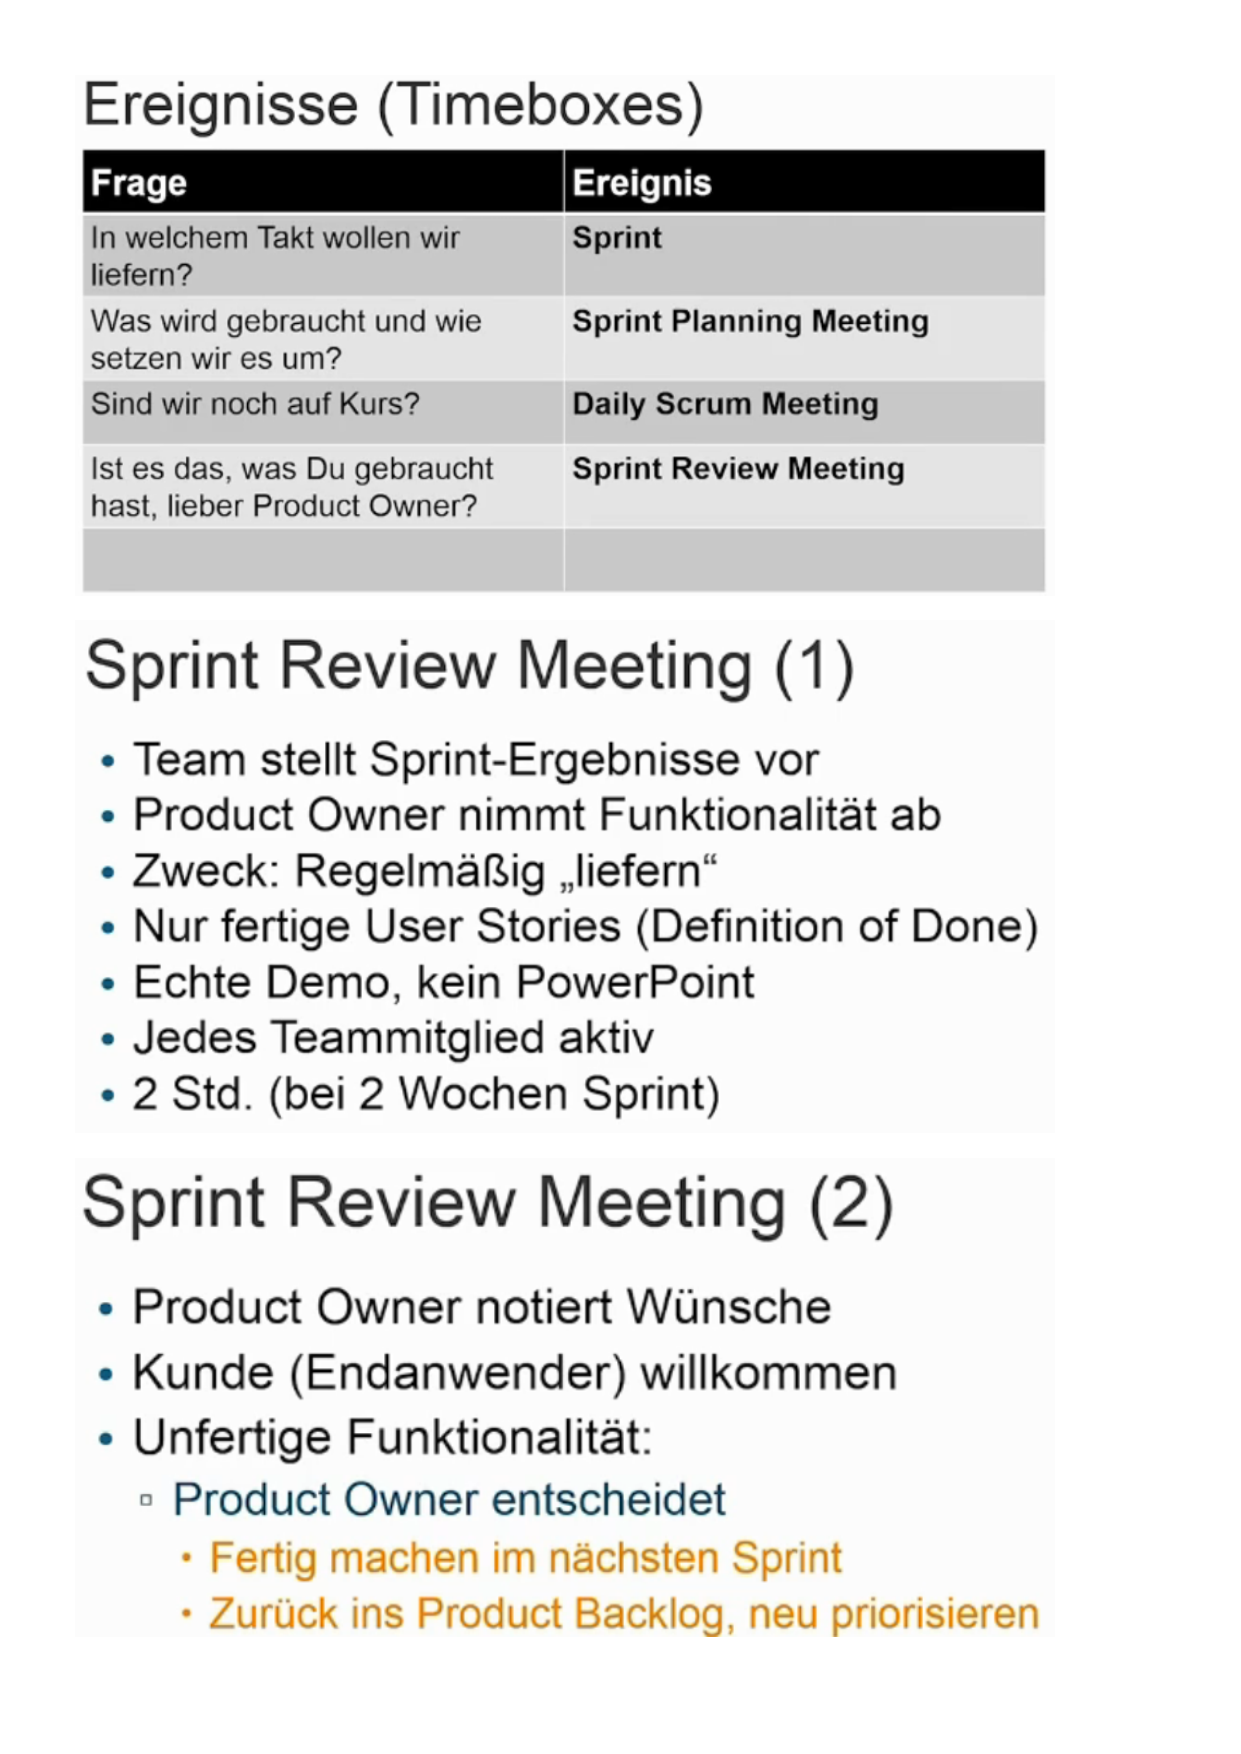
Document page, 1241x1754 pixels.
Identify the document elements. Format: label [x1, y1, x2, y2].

picture [75, 620, 1055, 1133]
picture [75, 75, 1055, 596]
picture [75, 1158, 1055, 1637]
